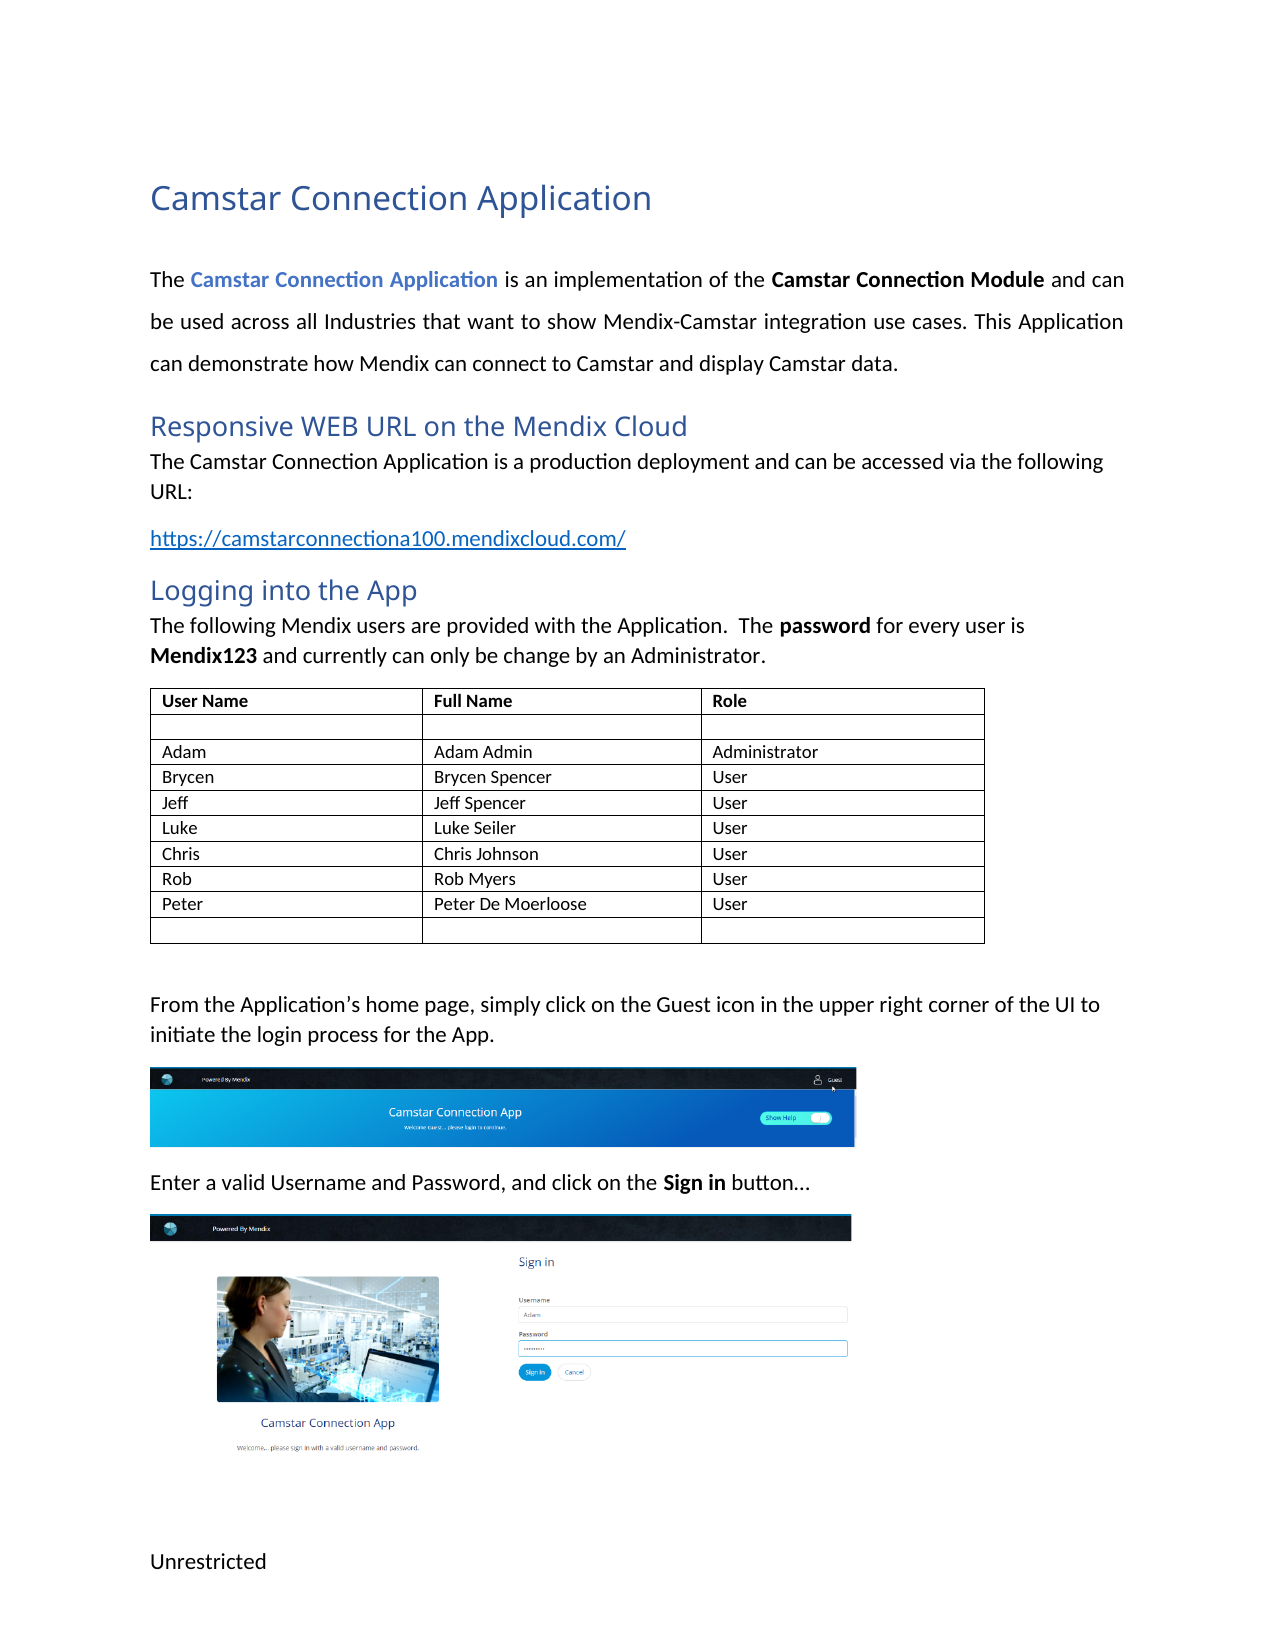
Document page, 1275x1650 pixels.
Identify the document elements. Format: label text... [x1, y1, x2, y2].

table_cell Jeff [151, 791, 422, 815]
text The following Mendix users are provided with the Application. The password for every user is Mendix123 and currently can only be change by an Administrator. [150, 611, 1125, 669]
table_cell [702, 715, 984, 739]
table_cell [423, 918, 701, 942]
table_cell Administrator [702, 740, 984, 764]
table_cell User [702, 892, 984, 917]
table_cell [702, 918, 984, 942]
table_cell User [702, 867, 984, 891]
table_cell Peter De Moerloose [423, 892, 701, 917]
text Enter a valid Username and Password, and click on the Sign in button… [150, 1168, 1125, 1196]
table_cell [151, 715, 422, 739]
table_cell [423, 715, 701, 739]
text From the Application’s home page, simply click on the Guest icon in the upper right corner of the UI to initiate the login process for the App. [150, 990, 1125, 1049]
table_cell Chris Johnson [423, 842, 701, 866]
table_cell User [702, 765, 984, 790]
subtitle Responsive WEB URL on the Mendix Cloud [150, 407, 1125, 444]
table_cell [151, 918, 422, 942]
table_cell Luke Seiler [423, 816, 701, 841]
table_cell Brycen Spencer [423, 765, 701, 790]
table_header Full Name [423, 689, 701, 713]
table_cell Adam Admin [423, 740, 701, 764]
table_cell User [702, 842, 984, 866]
table_cell Rob [151, 867, 422, 891]
picture [150, 1217, 852, 1457]
text The Camstar Connection Application is an implementation of the Camstar Connection Module and can be used across all Industries that want to show Mendix-Camstar integration use cases. This Application can demonstrate how Mendix can connect to Camstar and display Camstar data. [150, 265, 1125, 377]
table_cell User [702, 791, 984, 815]
table_cell Brycen [151, 765, 422, 790]
table_cell Peter [151, 892, 422, 917]
table_cell Chris [151, 842, 422, 866]
table_cell Adam [151, 740, 422, 764]
subtitle Camstar Connection Application [150, 175, 1125, 220]
table_cell Jeff Spencer [423, 791, 701, 815]
table_cell Luke [151, 816, 422, 841]
subtitle Logging into the App [150, 571, 1125, 608]
table_cell User [702, 816, 984, 841]
text https://camstarconnectiona100.mendixcloud.com/ [150, 524, 1125, 552]
table_cell Rob Myers [423, 867, 701, 891]
picture [150, 1069, 857, 1149]
text The Camstar Connection Application is a production deployment and can be accessed via the following URL: [150, 447, 1125, 506]
table_header Role [702, 689, 984, 713]
table_header User Name [151, 689, 422, 713]
